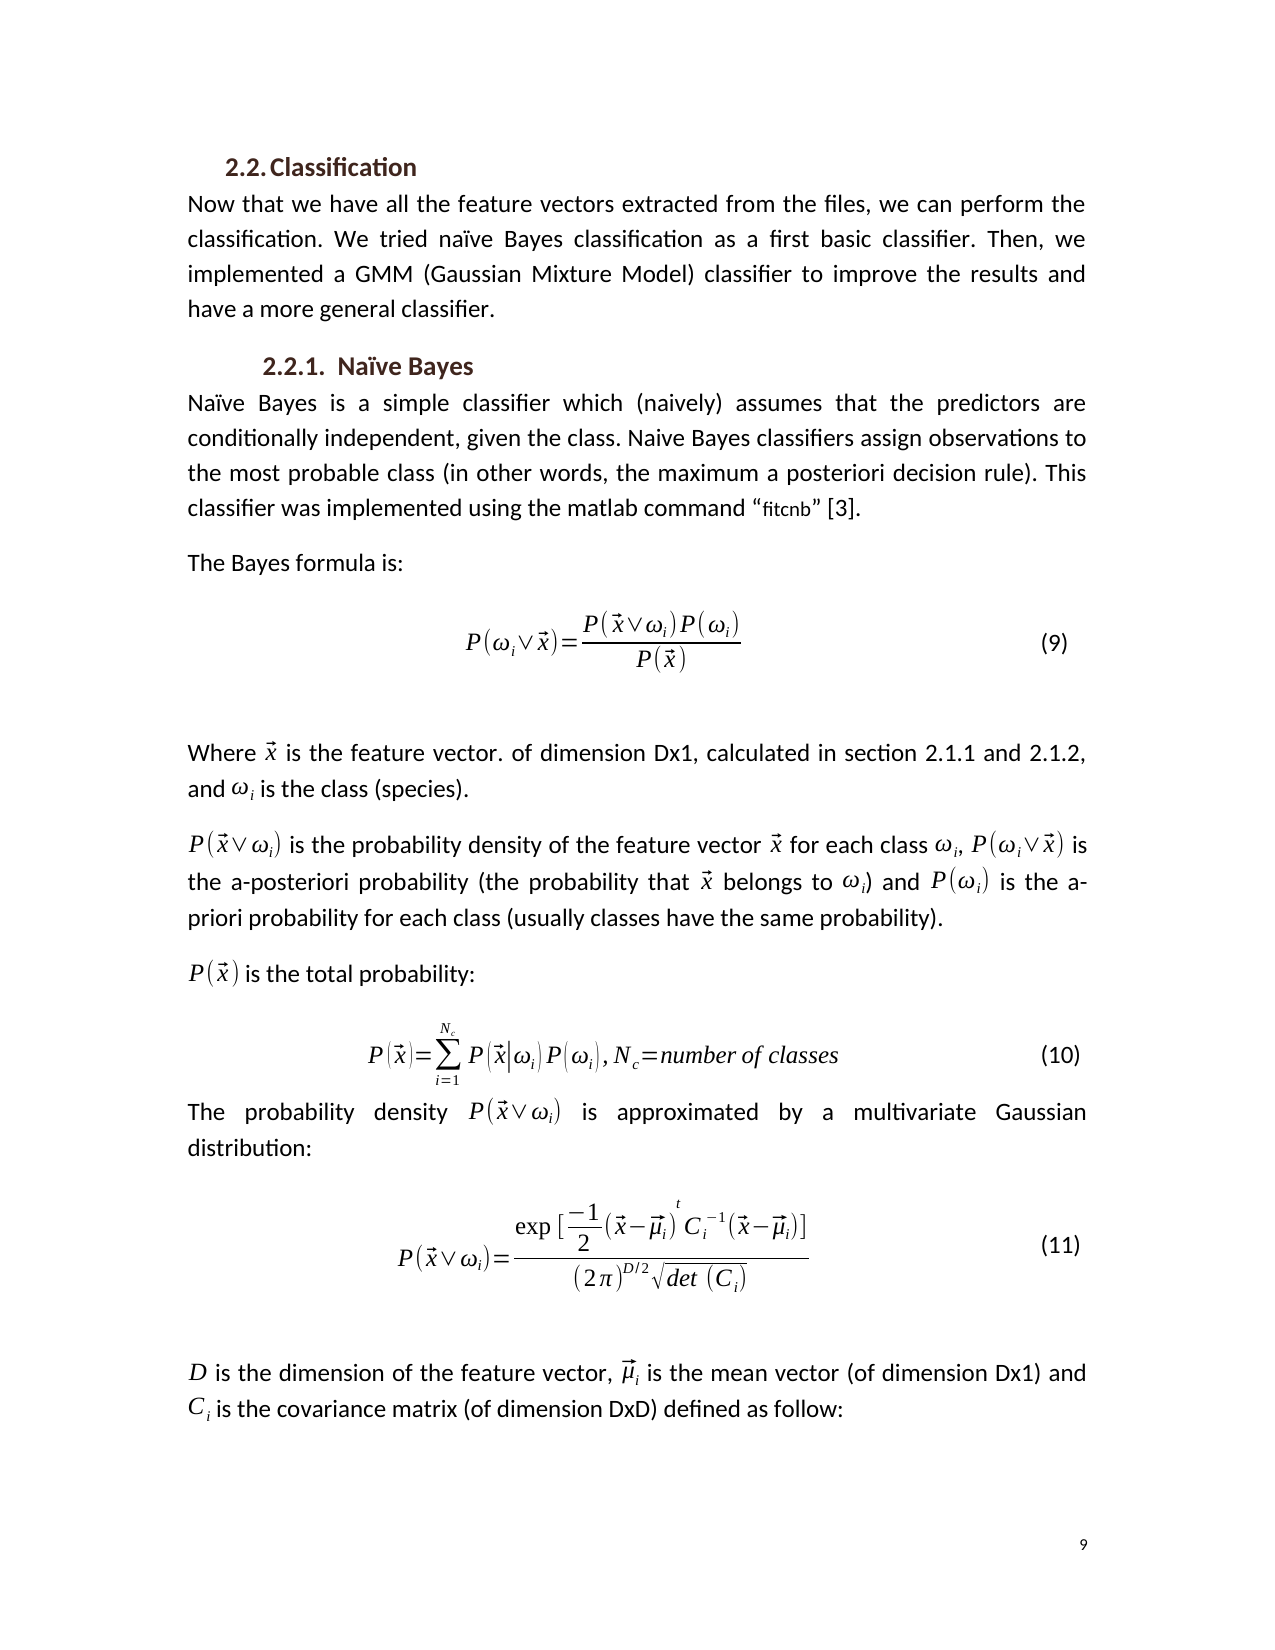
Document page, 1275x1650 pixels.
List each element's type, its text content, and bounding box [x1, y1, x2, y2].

text Naïve Bayes is a simple classifier which (naively) assumes that the predictors are conditionally independent, given the class. Naive Bayes classifiers assign observations to the most probable class (in other words, the maximum a posteriori decision rule). This classifier was implemented using the matlab command “fitcnb” [3]. [187, 387, 1087, 522]
table_header [176, 603, 1029, 681]
text is the probability density of the feature vector for each class , is the a-posteriori probability (the probability that belongs to ) and is the a-priori probability for each class (usually classes have the same probability). [187, 829, 1087, 932]
subtitle Naïve Bayes [262, 349, 1087, 382]
subtitle Classification [225, 150, 1087, 183]
text is the total probability: [187, 958, 1087, 988]
table_header [176, 1014, 1029, 1096]
table_header (9) [1029, 603, 1091, 681]
table_header (11) [1029, 1188, 1092, 1301]
text is the dimension of the feature vector, is the mean vector (of dimension Dx1) and is the covariance matrix (of dimension DxD) defined as follow: [187, 1357, 1087, 1424]
table_header (10) [1029, 1014, 1092, 1096]
text Where is the feature vector. of dimension Dx1, calculated in section 2.1.1 and 2.1.2, and is the class (species). [187, 737, 1087, 804]
text The Bayes formula is: [187, 547, 1087, 578]
text The probability density is approximated by a multivariate Gaussian distribution: [187, 1096, 1087, 1162]
table_header [176, 1188, 1029, 1301]
text Now that we have all the feature vectors extracted from the files, we can perform the classification. We tried naïve Bayes classification as a first basic classifier. Then, we implemented a GMM (Gaussian Mixture Model) classifier to improve the results and have a more general classifier. [187, 188, 1087, 323]
